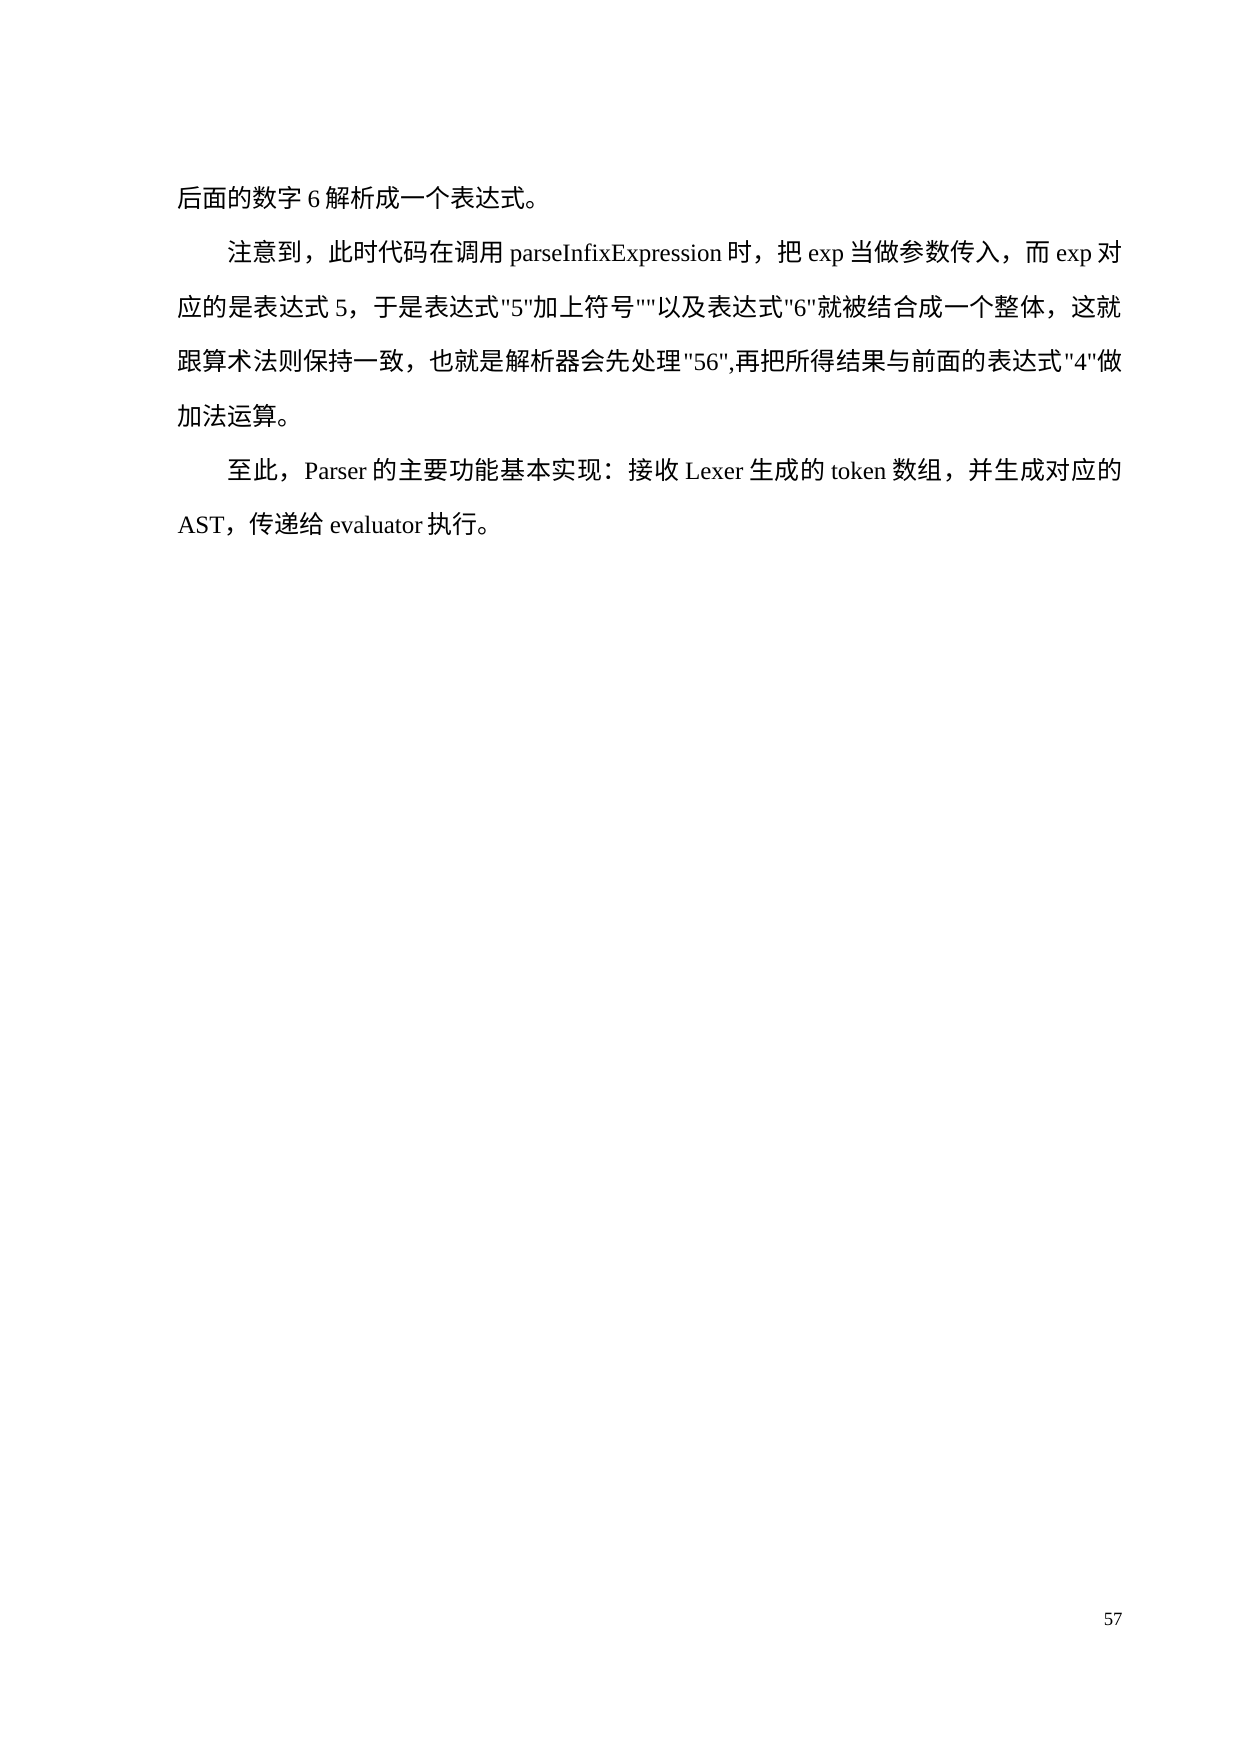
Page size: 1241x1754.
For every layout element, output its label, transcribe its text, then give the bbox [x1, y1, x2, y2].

text 注意到，此时代码在调用parseInfixExpression时，把exp当做参数传入，而exp对应的是表达式5，于是表达式"5"加上符号""以及表达式"6"就被结合成一个整体，这就跟算术法则保持一致，也就是解析器会先处理"56",再把所得结果与前面的表达式"4"做加法运算。 [177, 233, 1122, 432]
text 至此，Parser的主要功能基本实现：接收Lexer生成的token数组，并生成对应的AST，传递给evaluator执行。 [177, 450, 1122, 541]
text 接着从中序表达式解析表中找到解析函数parseInfixExpression，执行它后，把乘号后面的数字6解析成一个表达式。 [177, 178, 1122, 215]
